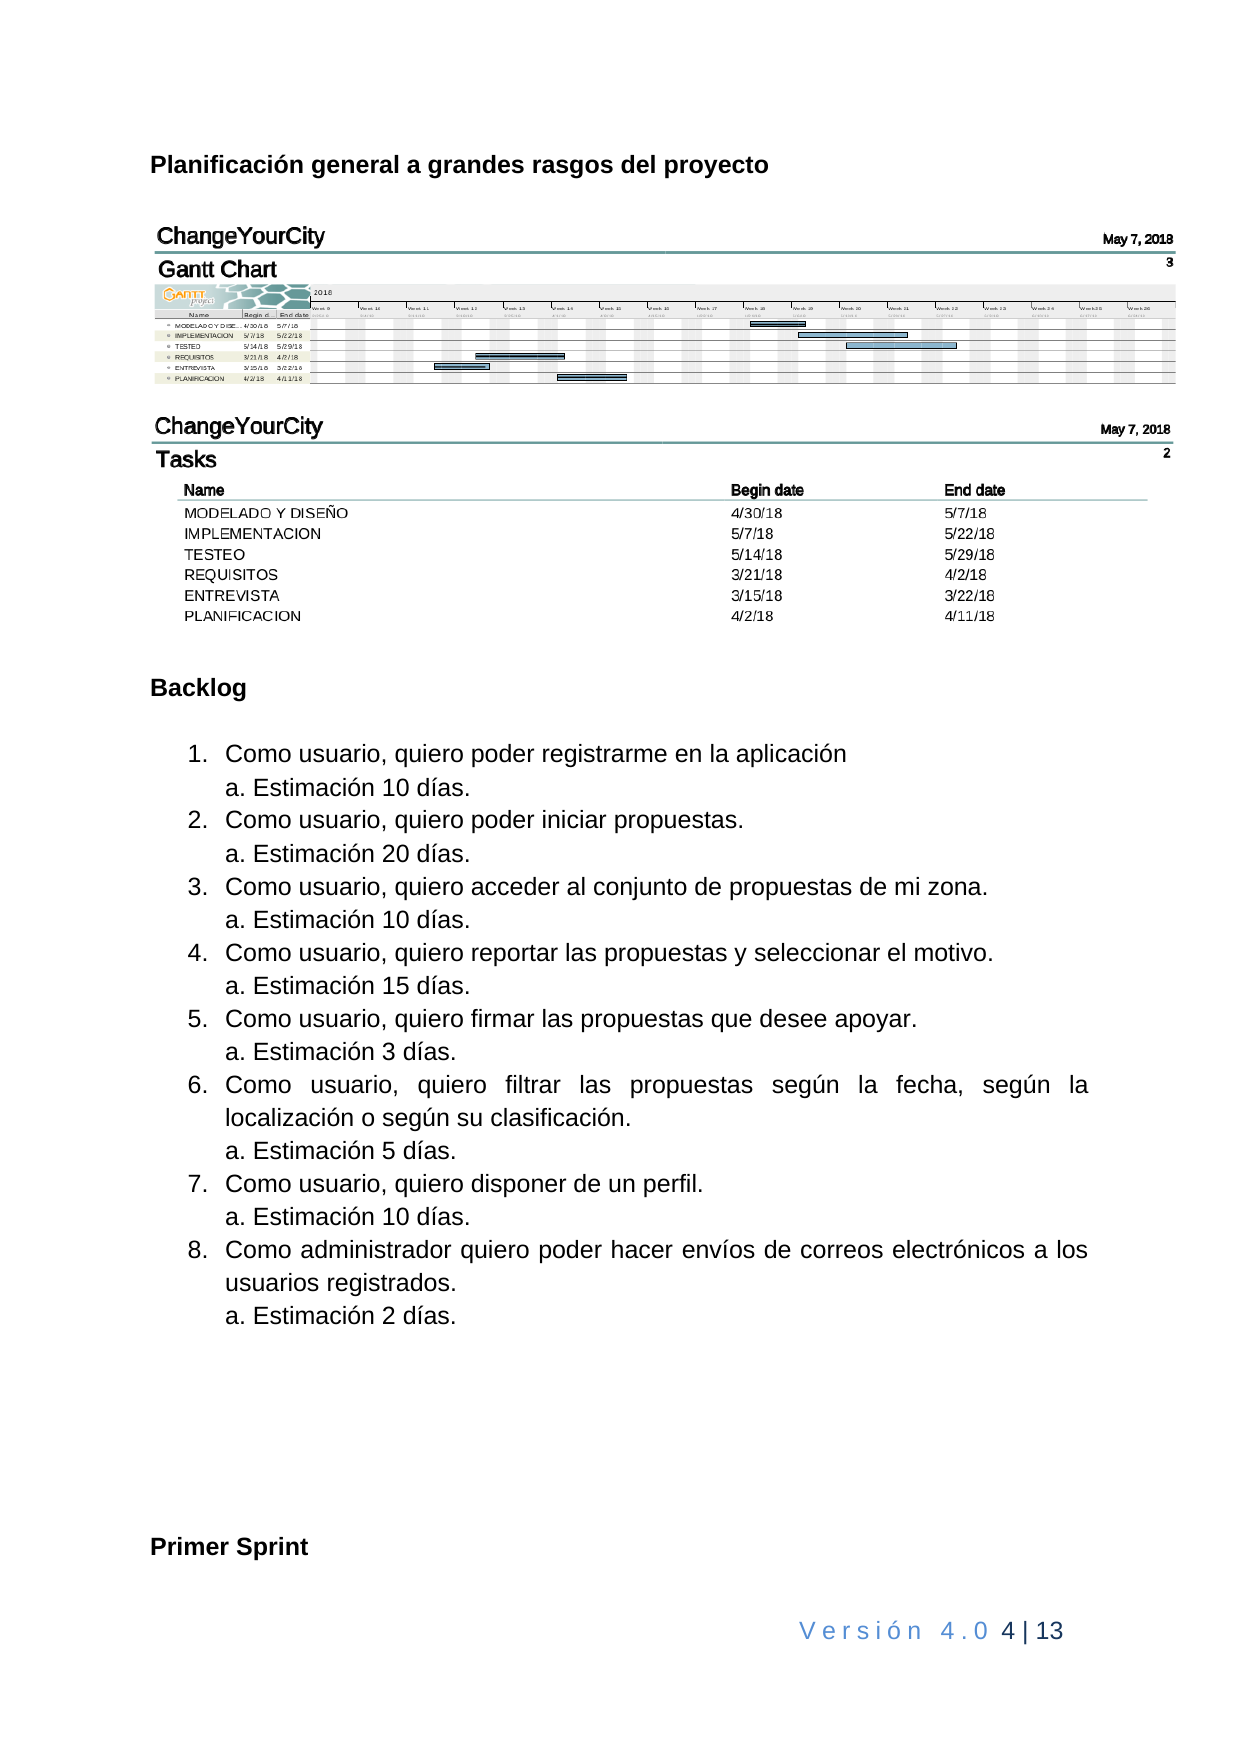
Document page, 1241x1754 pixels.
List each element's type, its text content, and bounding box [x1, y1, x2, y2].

picture [150, 408, 1184, 637]
list Como administrador quiero poder hacer envíos de correos electrónicos a los usuarios registrados. [187, 1235, 1090, 1297]
text a. Estimación 10 días. [150, 904, 1090, 933]
list Como usuario, quiero firmar las propuestas que desee apoyar. [187, 1004, 1090, 1032]
text a. Estimación 2 días. [150, 1301, 1090, 1329]
list Como usuario, quiero poder registrarme en la aplicación [187, 739, 1090, 768]
text a. Estimación 3 días. [150, 1037, 1090, 1065]
list Como usuario, quiero disponer de un perfil. [187, 1169, 1090, 1197]
picture [150, 215, 1191, 393]
list Como usuario, quiero reportar las propuestas y seleccionar el motivo. [187, 938, 1090, 966]
text a. Estimación 20 días. [150, 838, 1090, 867]
text Planificación general a grandes rasgos del proyecto [150, 150, 1090, 179]
text a. Estimación 10 días. [150, 772, 1090, 801]
text Primer Sprint [150, 1532, 1090, 1561]
text a. Estimación 15 días. [225, 971, 1090, 999]
text Backlog [150, 673, 1090, 702]
list Como usuario, quiero acceder al conjunto de propuestas de mi zona. [187, 872, 1090, 900]
text a. Estimación 10 días. [150, 1202, 1090, 1231]
list Como usuario, quiero filtrar las propuestas según la fecha, según la localización o según su clasificación. [187, 1070, 1090, 1131]
text a. Estimación 5 días. [150, 1136, 1090, 1164]
list Como usuario, quiero poder iniciar propuestas. [187, 806, 1090, 834]
